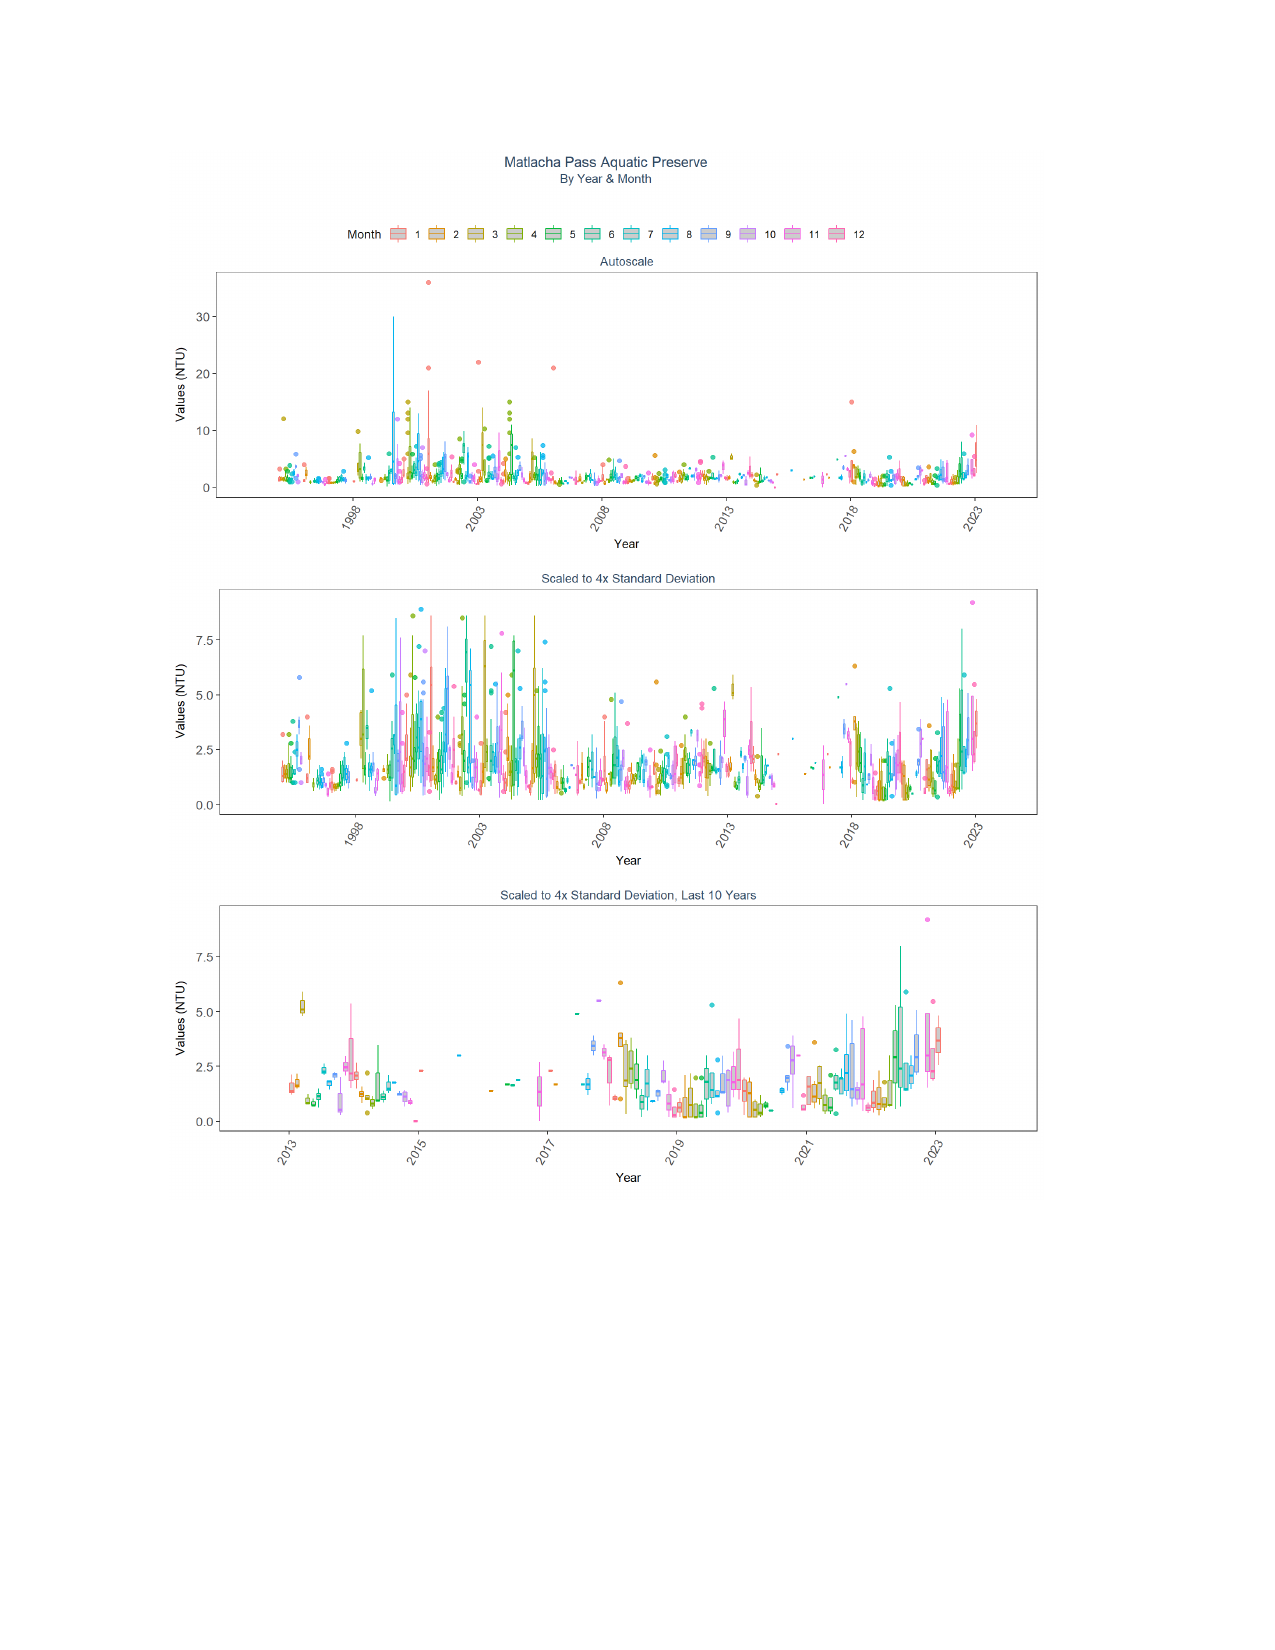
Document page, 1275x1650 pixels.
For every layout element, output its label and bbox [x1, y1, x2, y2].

picture [168, 150, 1044, 1200]
